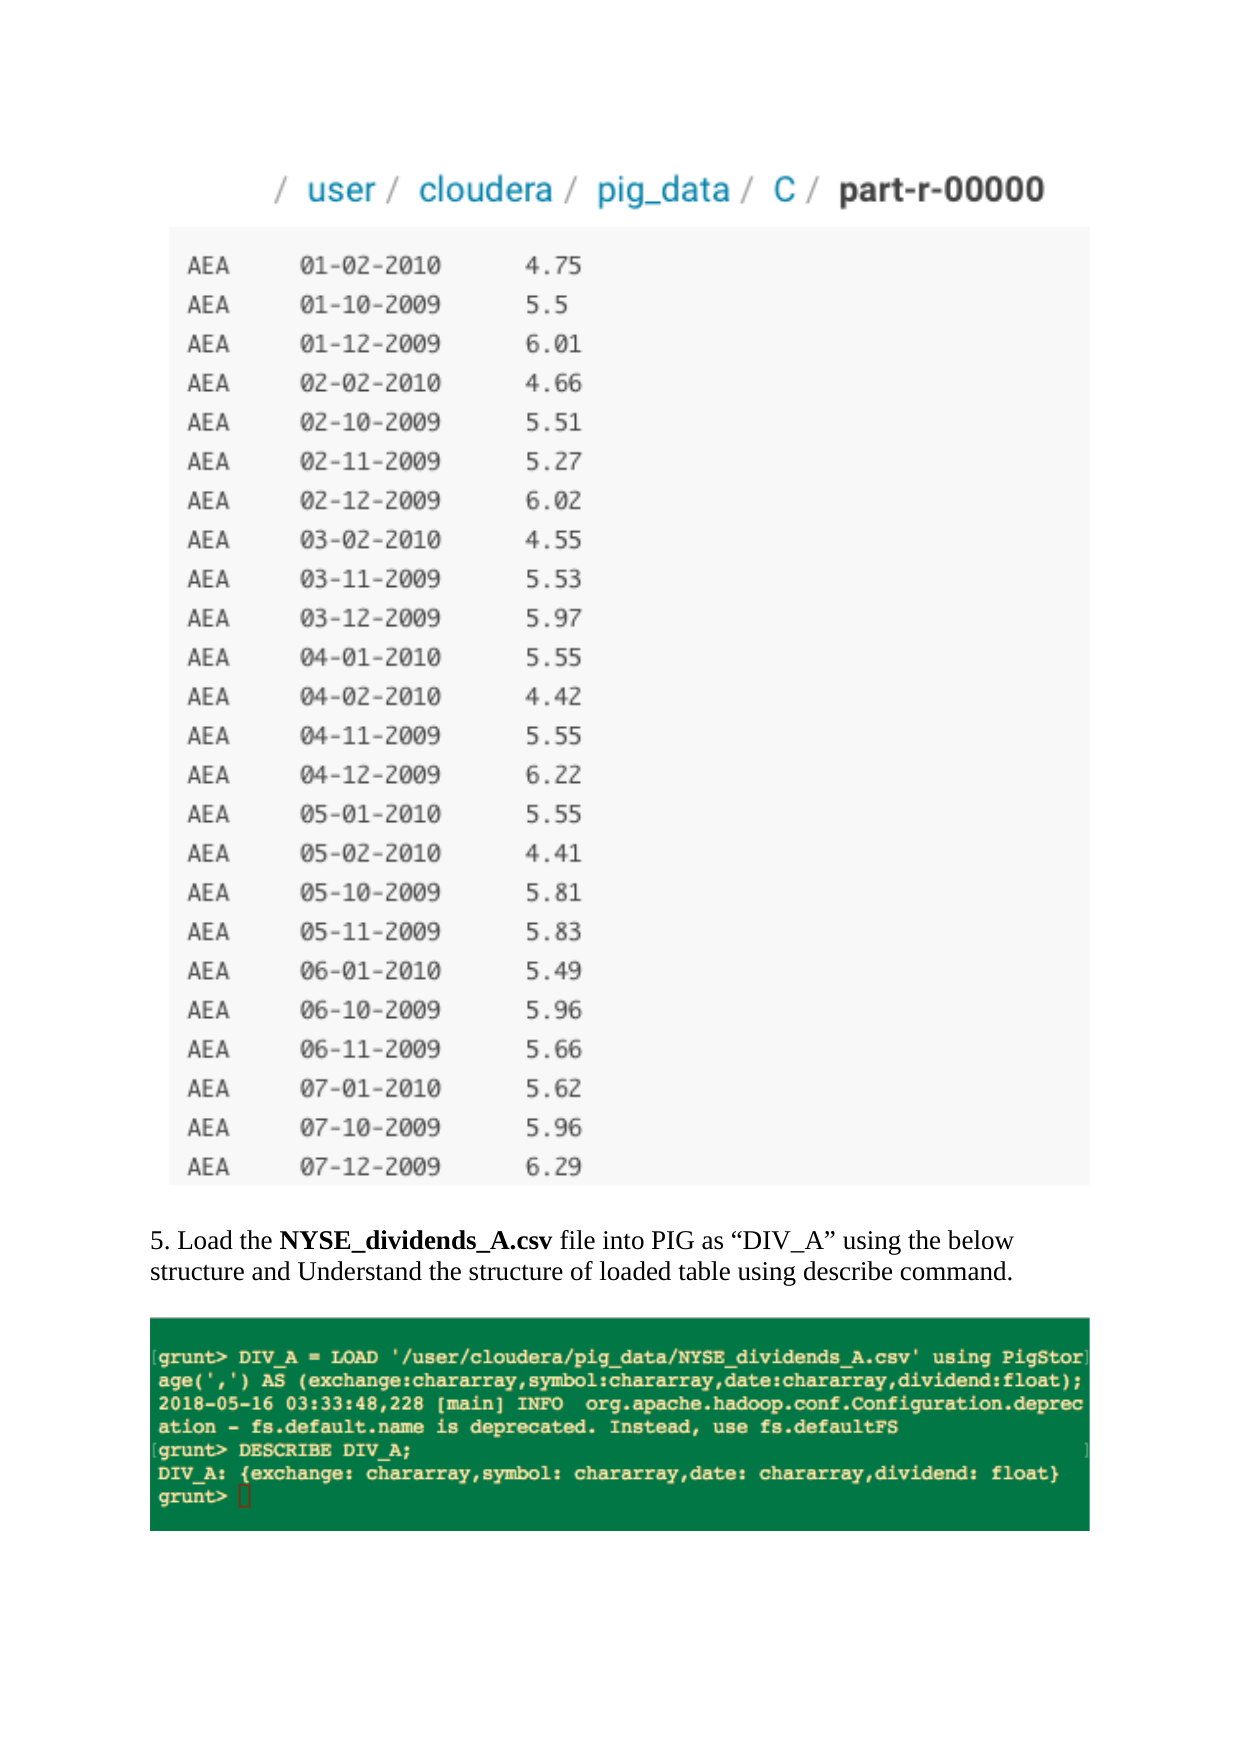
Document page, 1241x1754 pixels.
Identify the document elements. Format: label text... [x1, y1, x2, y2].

text 5. Load the NYSE_dividends_A.csv file into PIG as “DIV_A” using the below structure and Understand the structure of loaded table using describe command. [150, 1224, 1090, 1286]
picture [150, 150, 1090, 1211]
picture [150, 1317, 1090, 1531]
